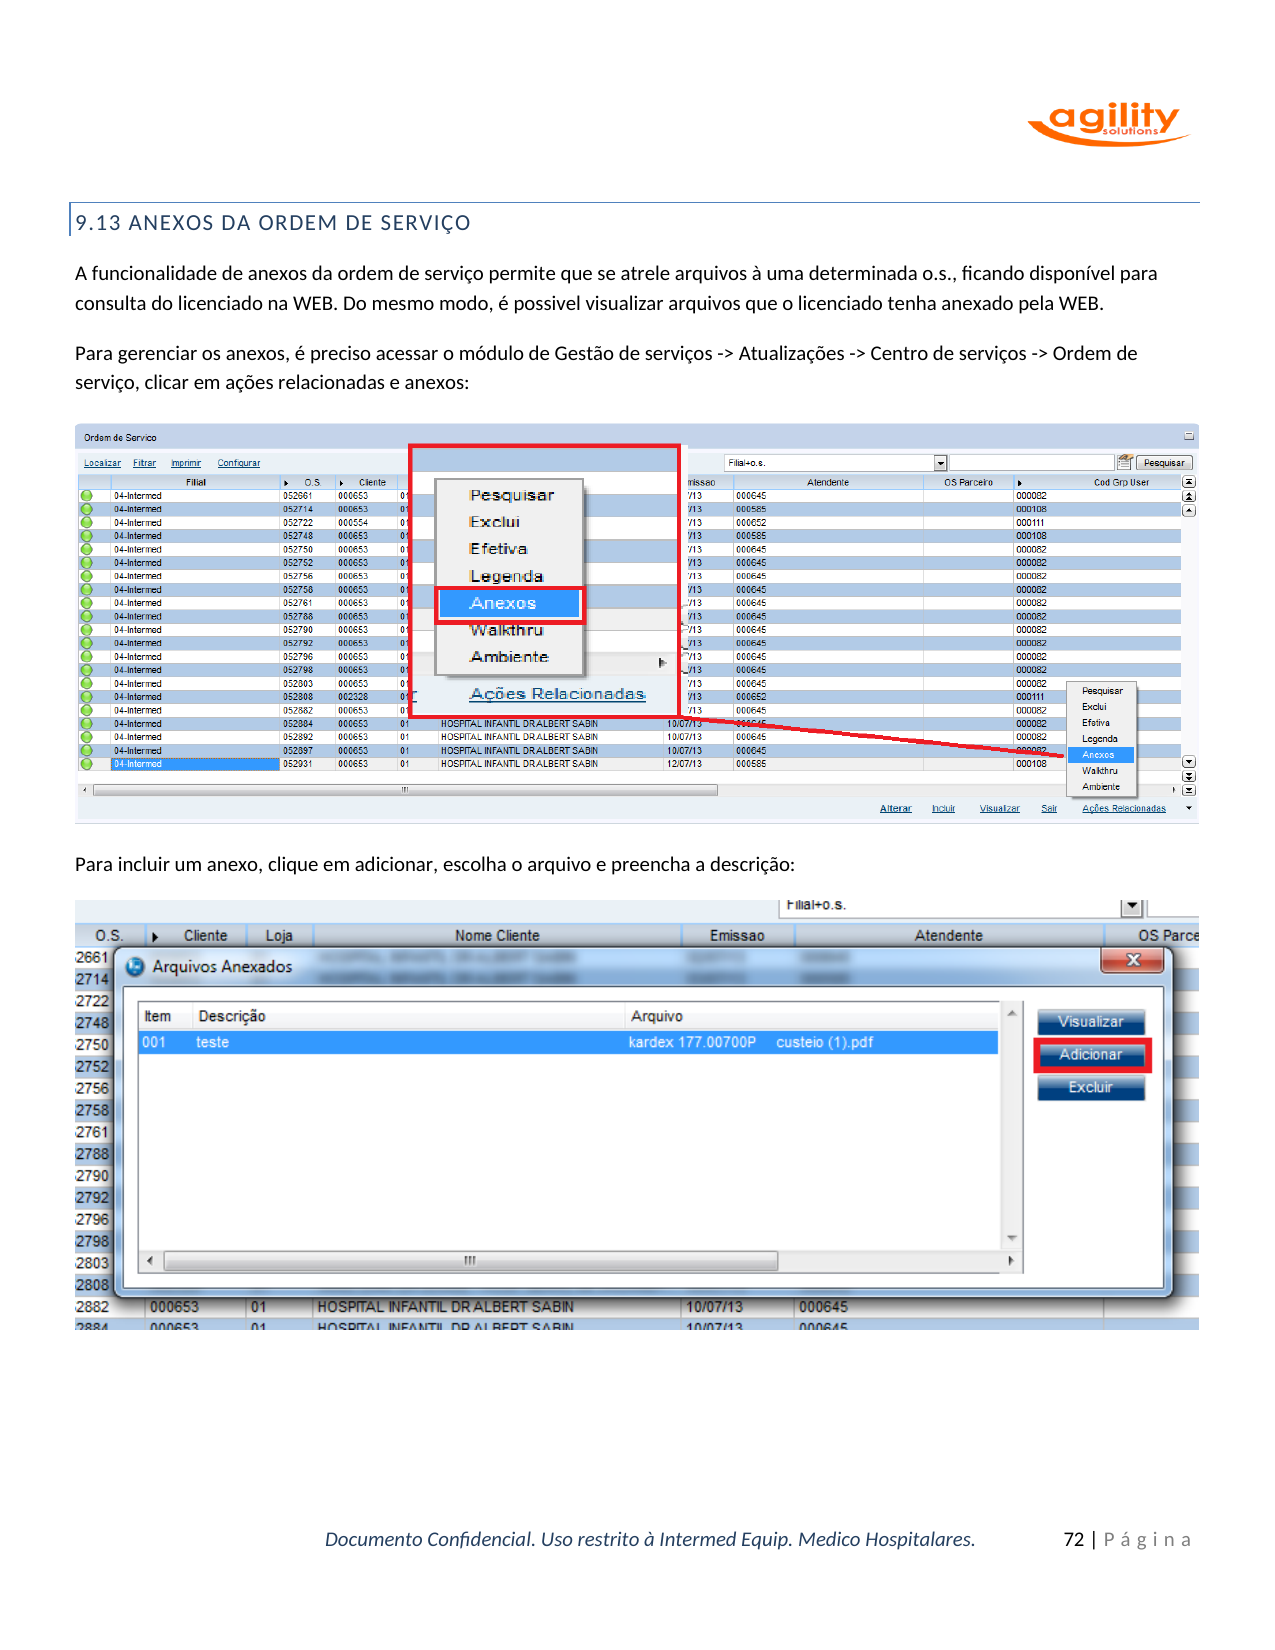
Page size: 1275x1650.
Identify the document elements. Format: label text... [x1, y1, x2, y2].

text A funcionalidade de anexos da ordem de serviço permite que se atrele arquivos à uma determinada o.s., ficando disponível para consulta do licenciado na WEB. Do mesmo modo, é possivel visualizar arquivos que o licenciado tenha anexado pela WEB. [75, 261, 1200, 315]
text Para gerenciar os anexos, é preciso acessar o módulo de Gestão de serviços -> Atualizações -> Centro de serviços -> Ordem de serviço, clicar em ações relacionadas e anexos: [75, 340, 1200, 394]
picture [75, 900, 1199, 1330]
picture [1027, 94, 1192, 147]
subtitle 9.13 ANEXOS Da ordem de serviço [71, 203, 1200, 236]
picture [75, 418, 1199, 827]
text Para incluir um anexo, clique em adicionar, escolha o arquivo e preencha a descrição: [75, 851, 1200, 876]
